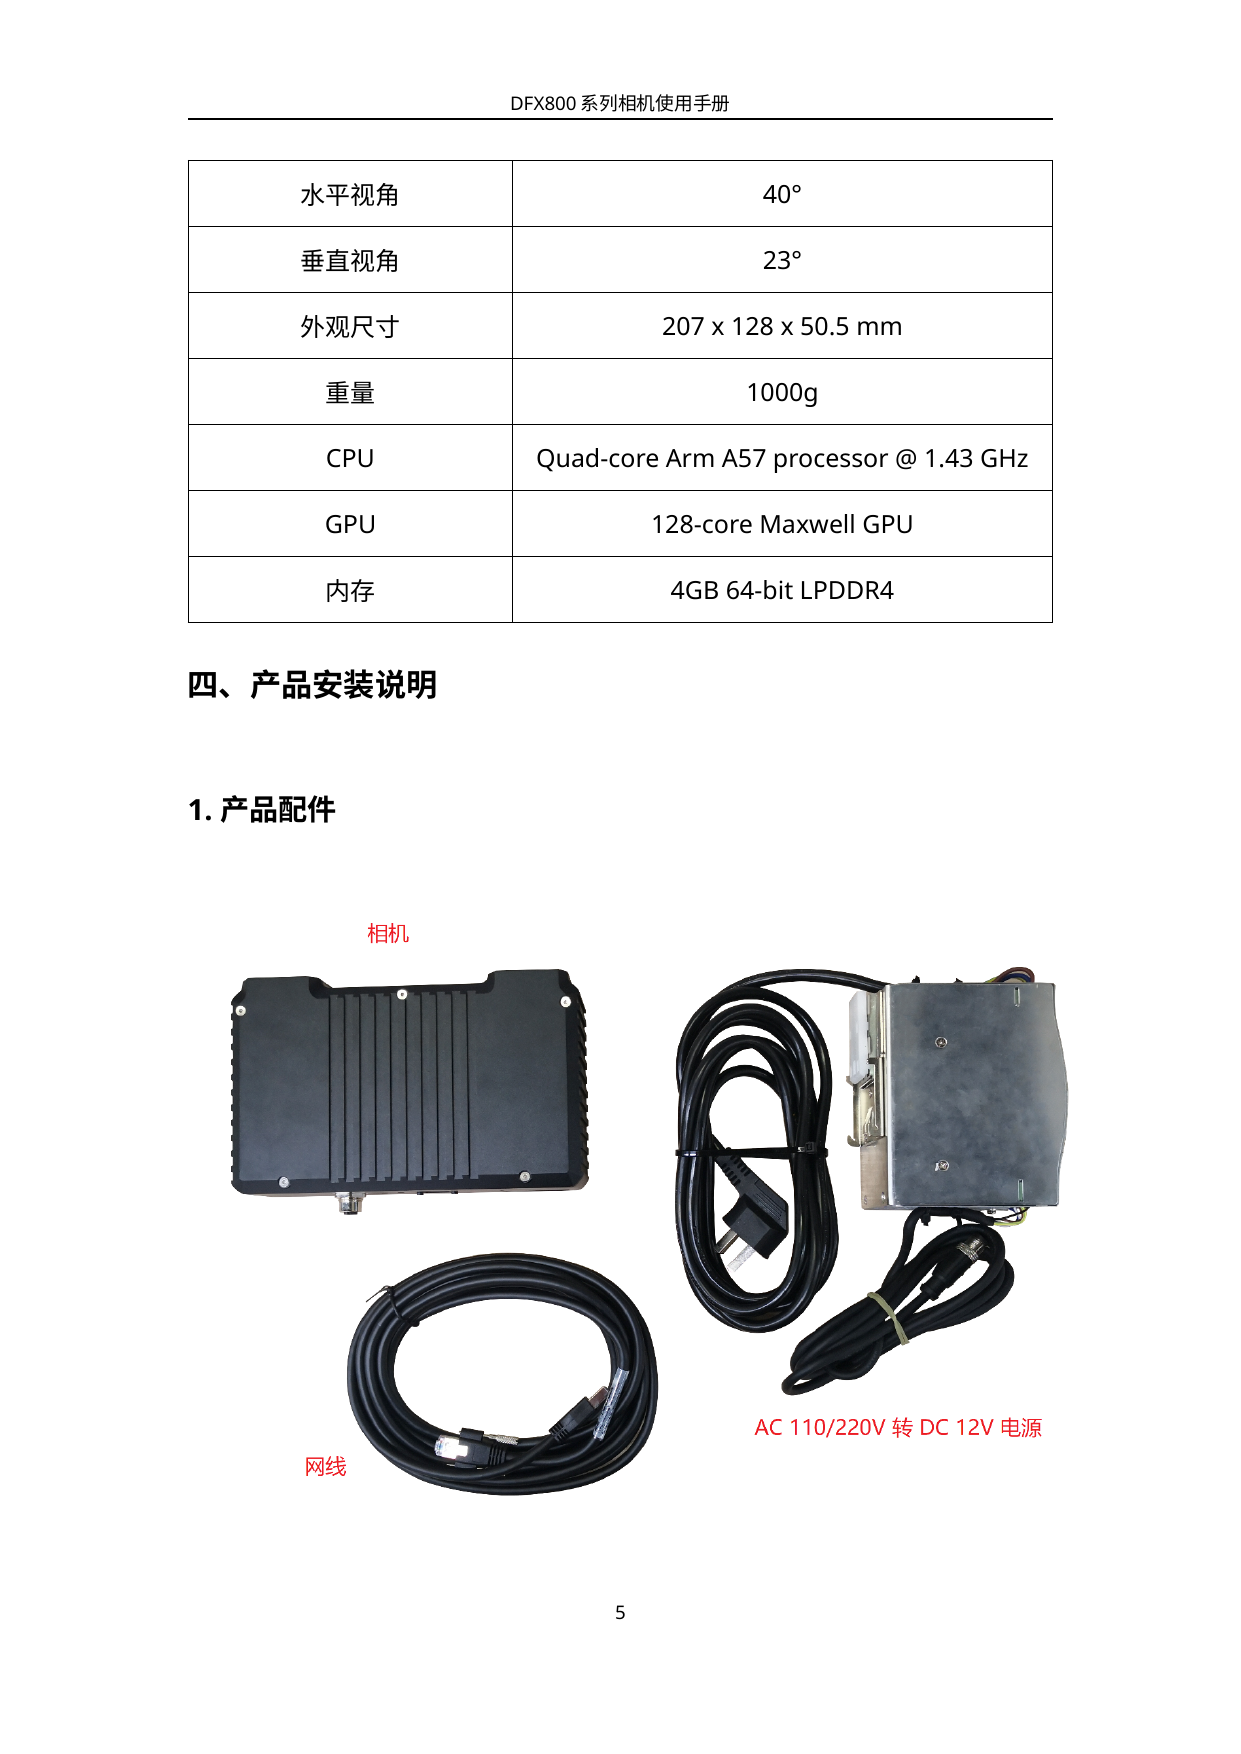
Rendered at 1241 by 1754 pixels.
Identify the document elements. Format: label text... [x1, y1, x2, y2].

table_cell 40° [513, 161, 1052, 226]
table_cell CPU [189, 425, 512, 490]
subtitle 四、产品安装说明 [187, 650, 1053, 715]
table_cell 重量 [189, 359, 512, 424]
table_cell 水平视角 [189, 161, 512, 226]
table_cell 1000g [513, 359, 1052, 424]
subtitle 1. 产品配件 [187, 775, 1053, 840]
table_cell GPU [189, 491, 512, 556]
table_cell Quad-core Arm A57 processor @ 1.43 GHz [513, 425, 1052, 490]
table_cell 垂直视角 [189, 227, 512, 292]
table_cell 内存 [189, 557, 512, 622]
table_cell 外观尺寸 [189, 293, 512, 358]
table_cell 4GB 64-bit LPDDR4 [513, 557, 1052, 622]
picture [187, 898, 1104, 1515]
table_cell 207 x 128 x 50.5 mm [513, 293, 1052, 358]
table_cell 23° [513, 227, 1052, 292]
table_cell 128-core Maxwell GPU [513, 491, 1052, 556]
